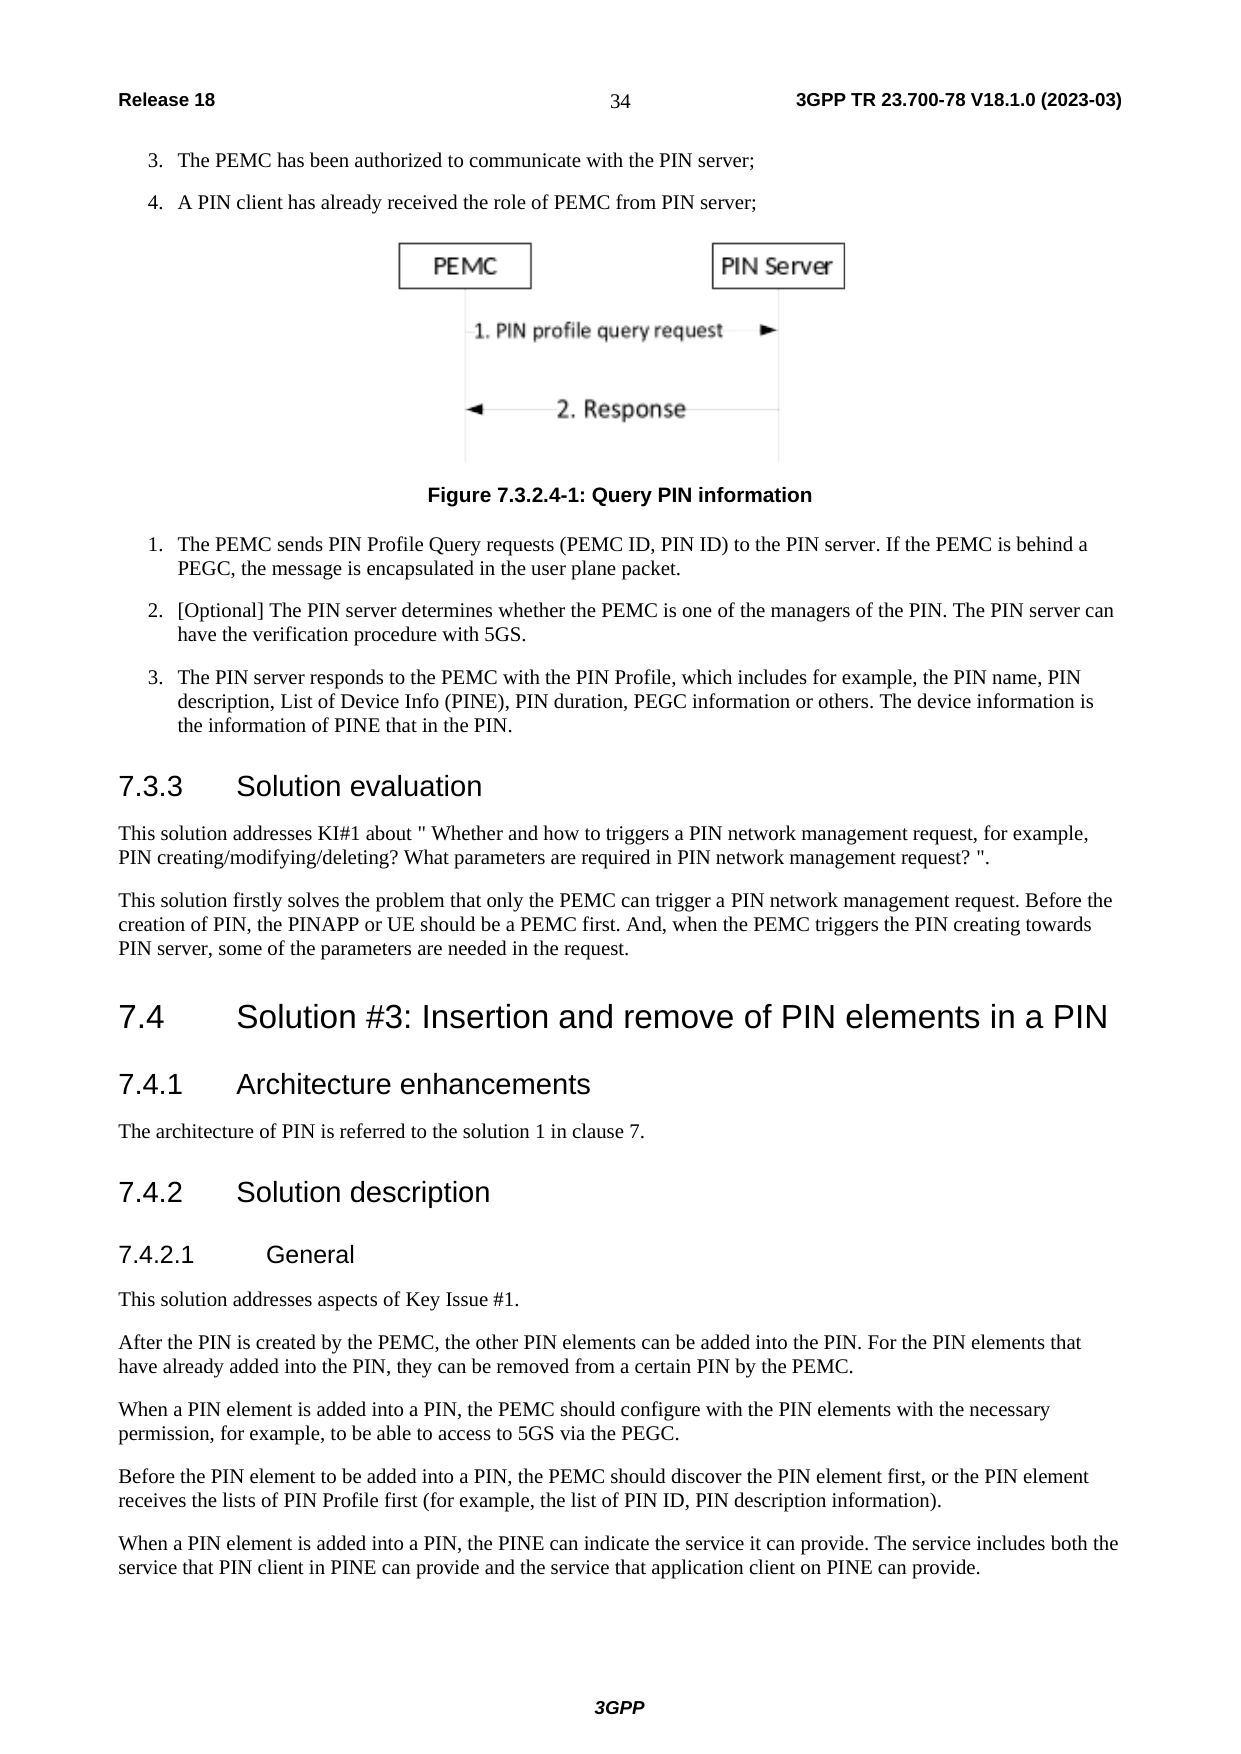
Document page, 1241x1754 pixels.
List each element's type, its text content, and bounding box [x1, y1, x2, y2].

text This solution firstly solves the problem that only the PEMC can trigger a PIN network management request. Before the creation of PIN, the PINAPP or UE should be a PEMC first. And, when the PEMC triggers the PIN creating towards PIN server, some of the parameters are needed in the request. [118, 888, 1122, 960]
text 1. The PEMC sends PIN Profile Query requests (PEMC ID, PIN ID) to the PIN server. If the PEMC is behind a PEGC, the message is encapsulated in the user plane packet. [148, 531, 1122, 579]
text This solution addresses aspects of Key Issue #1. [118, 1287, 1122, 1311]
subtitle 7.4.2.1 General [118, 1239, 1122, 1268]
text After the PIN is created by the PEMC, the other PIN elements can be added into the PIN. For the PIN elements that have already added into the PIN, they can be removed from a certain PIN by the PEMC. [118, 1330, 1122, 1378]
subtitle 7.4.1 Architecture enhancements [118, 1067, 1122, 1101]
subtitle 7.3.3 Solution evaluation [118, 769, 1122, 802]
text 3. The PIN server responds to the PEMC with the PIN Profile, which includes for example, the PIN name, PIN description, List of Device Info (PINE), PIN duration, PEGC information or others. The device information is the information of PINE that in the PIN. [148, 665, 1122, 737]
text Figure 7.3.2.4-1: Query PIN information [118, 482, 1122, 506]
text 2. [Optional] The PIN server determines whether the PEMC is one of the managers of the PIN. The PIN server can have the verification procedure with 5GS. [148, 598, 1122, 646]
text The architecture of PIN is referred to the solution 1 in clause 7. [118, 1119, 1122, 1143]
subtitle 7.4.2 Solution description [118, 1175, 1122, 1208]
text When a PIN element is added into a PIN, the PEMC should configure with the PIN elements with the necessary permission, for example, to be able to access to 5GS via the PEGC. [118, 1397, 1122, 1445]
subtitle 7.4 Solution #3: Insertion and remove of PIN elements in a PIN [118, 997, 1122, 1036]
text Before the PIN element to be added into a PIN, the PEMC should discover the PIN element first, or the PIN element receives the lists of PIN Profile first (for example, the list of PIN ID, PIN description information). [118, 1464, 1122, 1512]
text 3. The PEMC has been authorized to communicate with the PIN server; [148, 147, 1122, 172]
text 4. A PIN client has already received the role of PEMC from PIN server; [148, 190, 1122, 214]
text This solution addresses KI#1 about " Whether and how to triggers a PIN network management request, for example, PIN creating/modifying/deleting? What parameters are required in PIN network management request? ". [118, 821, 1122, 869]
text When a PIN element is added into a PIN, the PINE can indicate the service it can provide. The service includes both the service that PIN client in PINE can provide and the service that application client on PINE can provide. [118, 1531, 1122, 1579]
